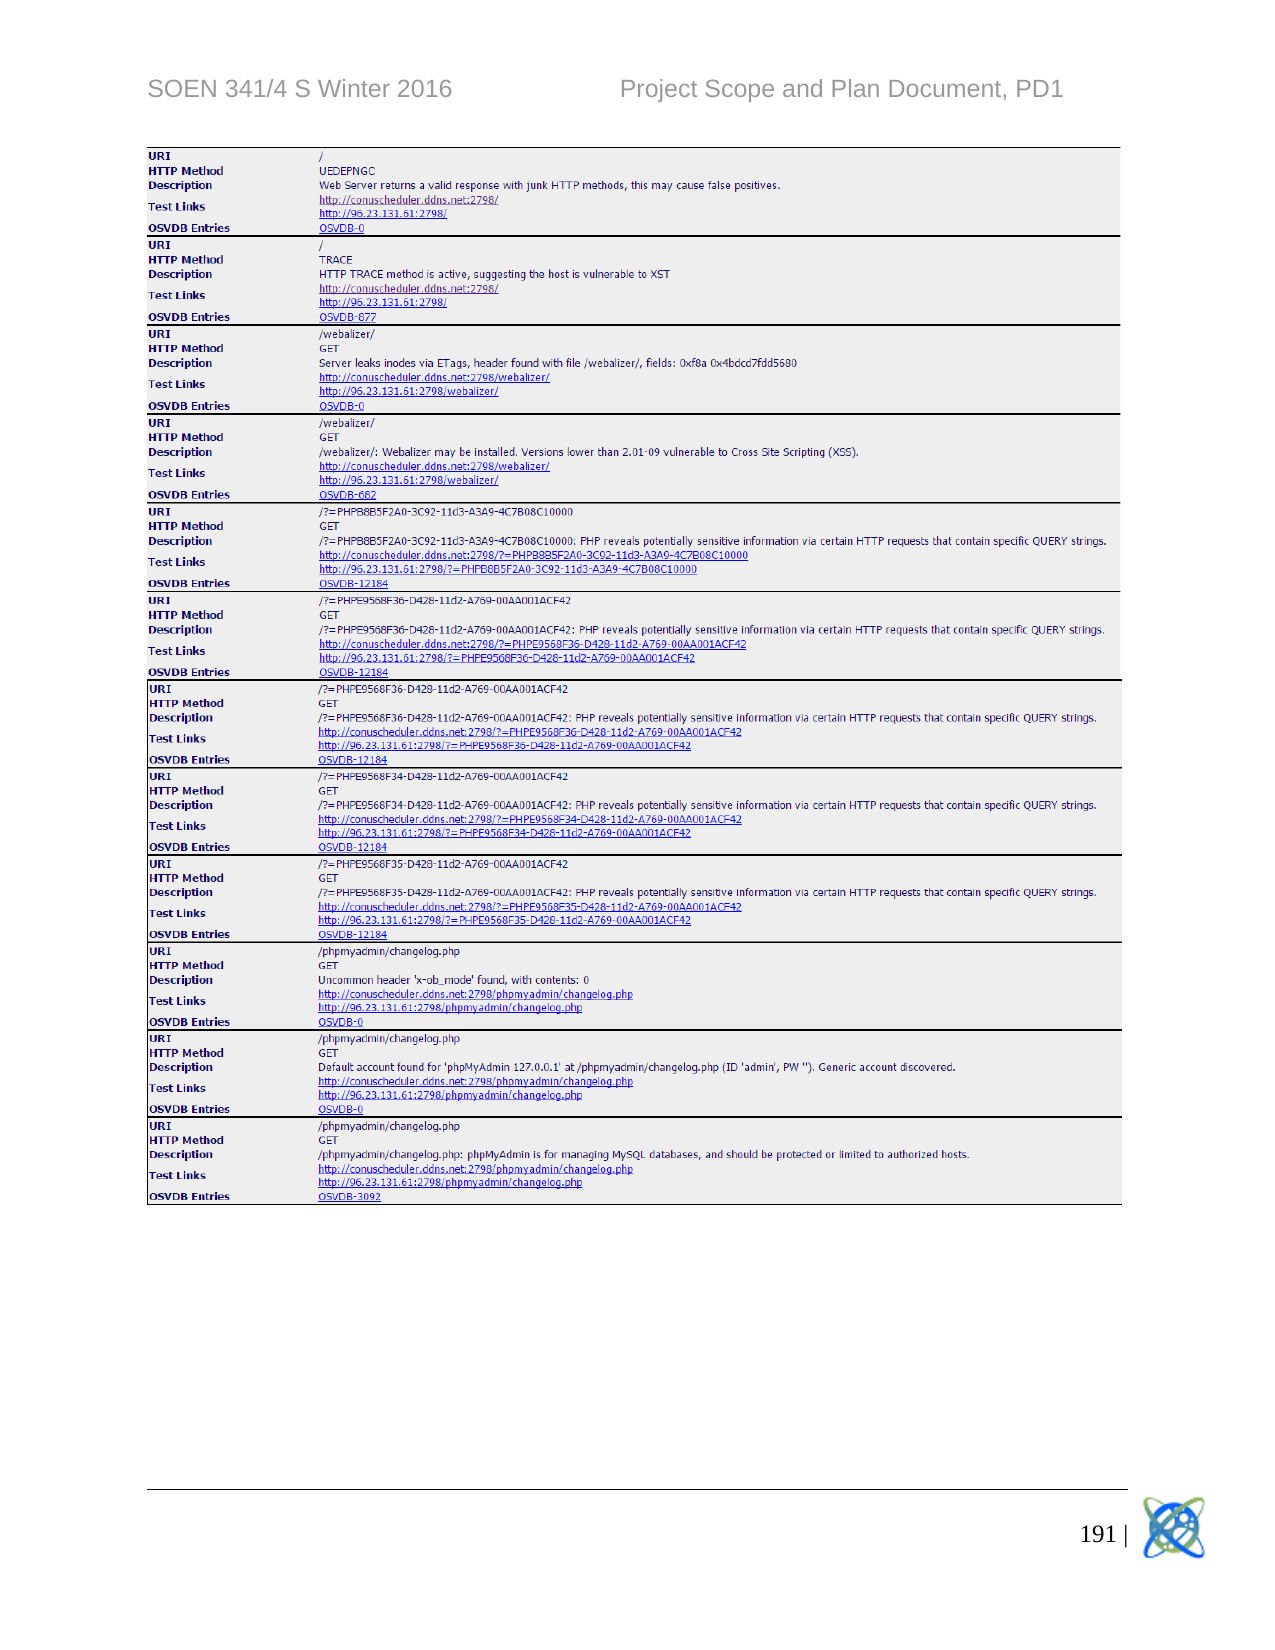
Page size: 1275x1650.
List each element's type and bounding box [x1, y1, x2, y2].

picture [1123, 1490, 1224, 1566]
picture [147, 147, 1122, 1205]
